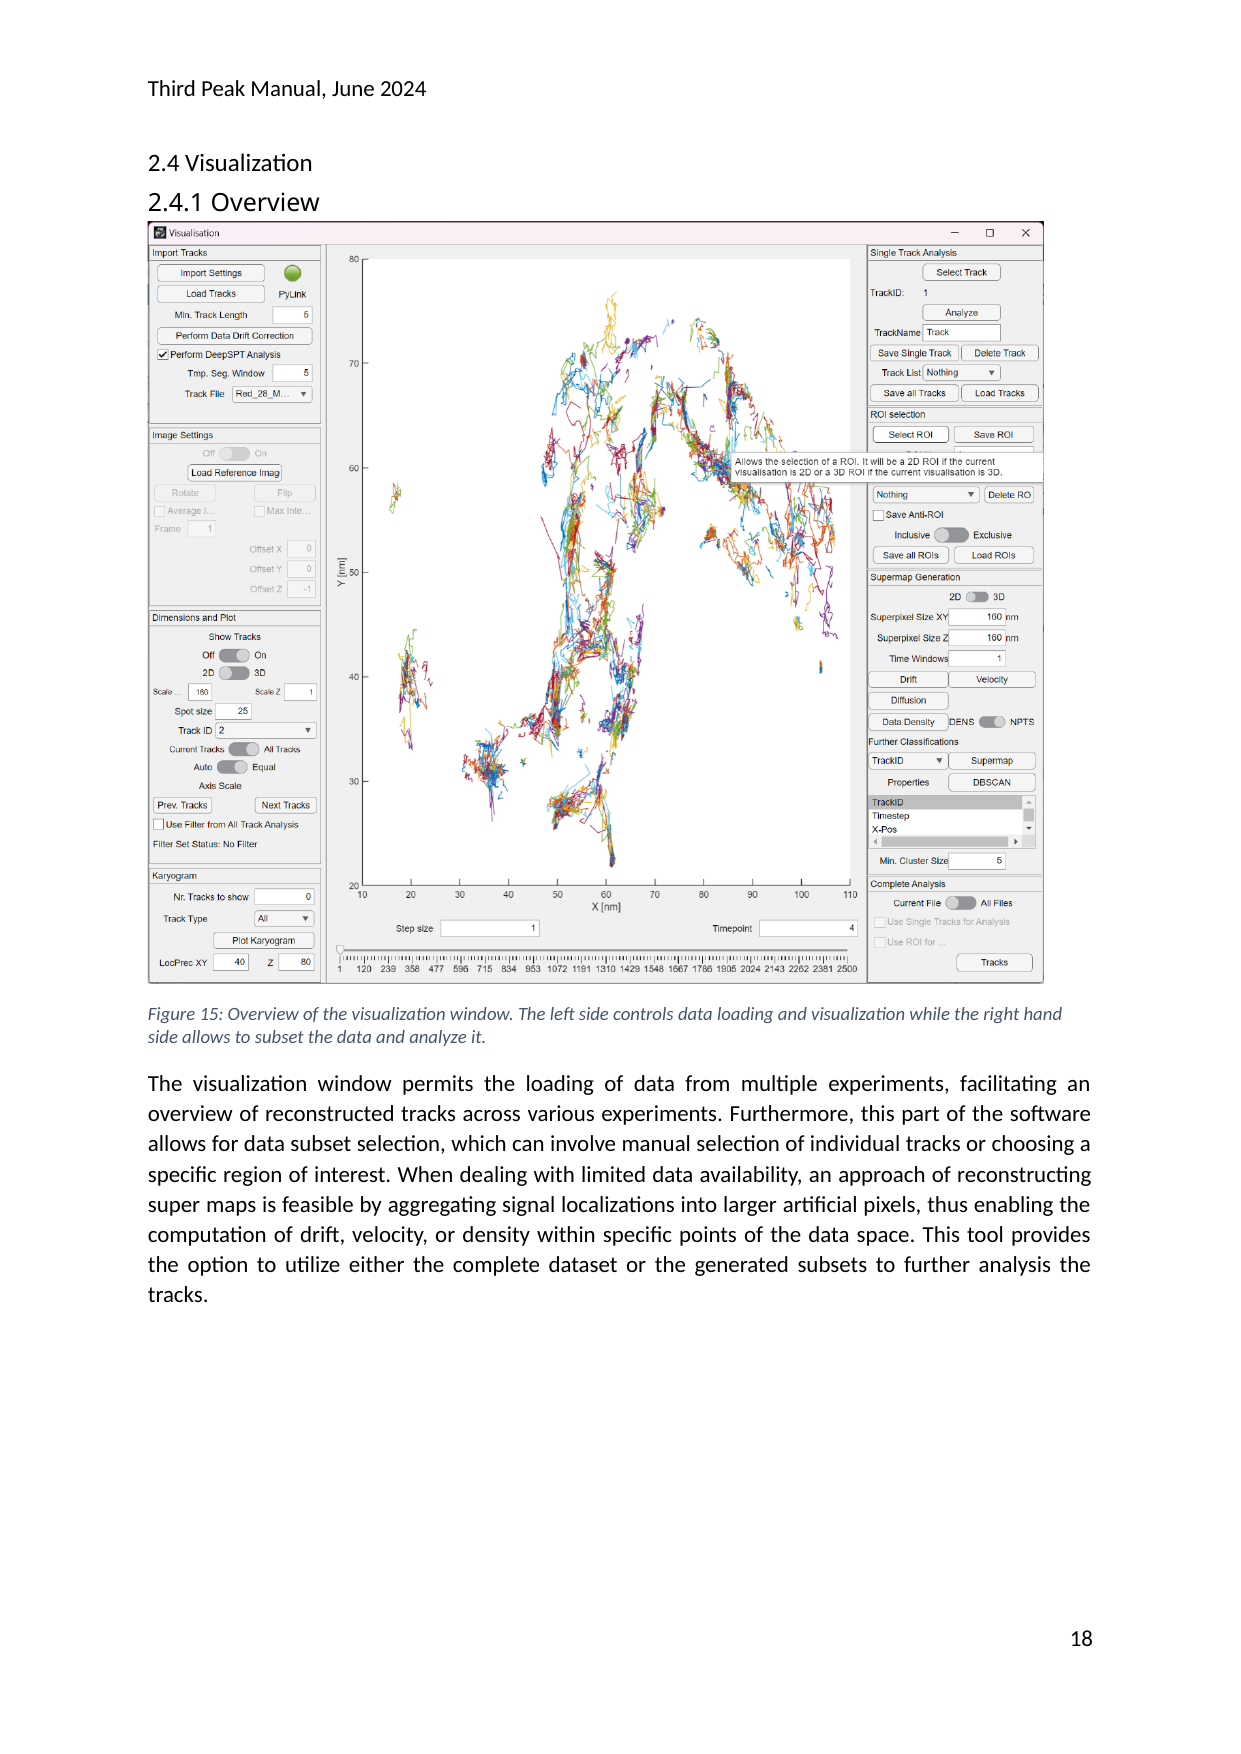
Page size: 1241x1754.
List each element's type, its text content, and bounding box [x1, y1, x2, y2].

subtitle 2.4.1 Overview [148, 185, 1093, 219]
subtitle 2.4 Visualization [148, 148, 1093, 178]
text Figure 15: Overview of the visualization window. The left side controls data loading and visualization while the right hand side allows to subset the data and analyze it. [148, 1002, 1093, 1048]
picture [147, 221, 1044, 984]
text The visualization window permits the loading of data from multiple experiments, facilitating an overview of reconstructed tracks across various experiments. Furthermore, this part of the software allows for data subset selection, which can involve manual selection of individual tracks or choosing a specific region of interest. When dealing with limited data availability, an approach of reconstructing super maps is feasible by aggregating signal localizations into larger artificial pixels, thus enabling the computation of drift, velocity, or density within specific points of the data space. This tool provides the option to utilize either the complete dataset or the generated subsets to further analysis the tracks. [148, 1069, 1093, 1308]
